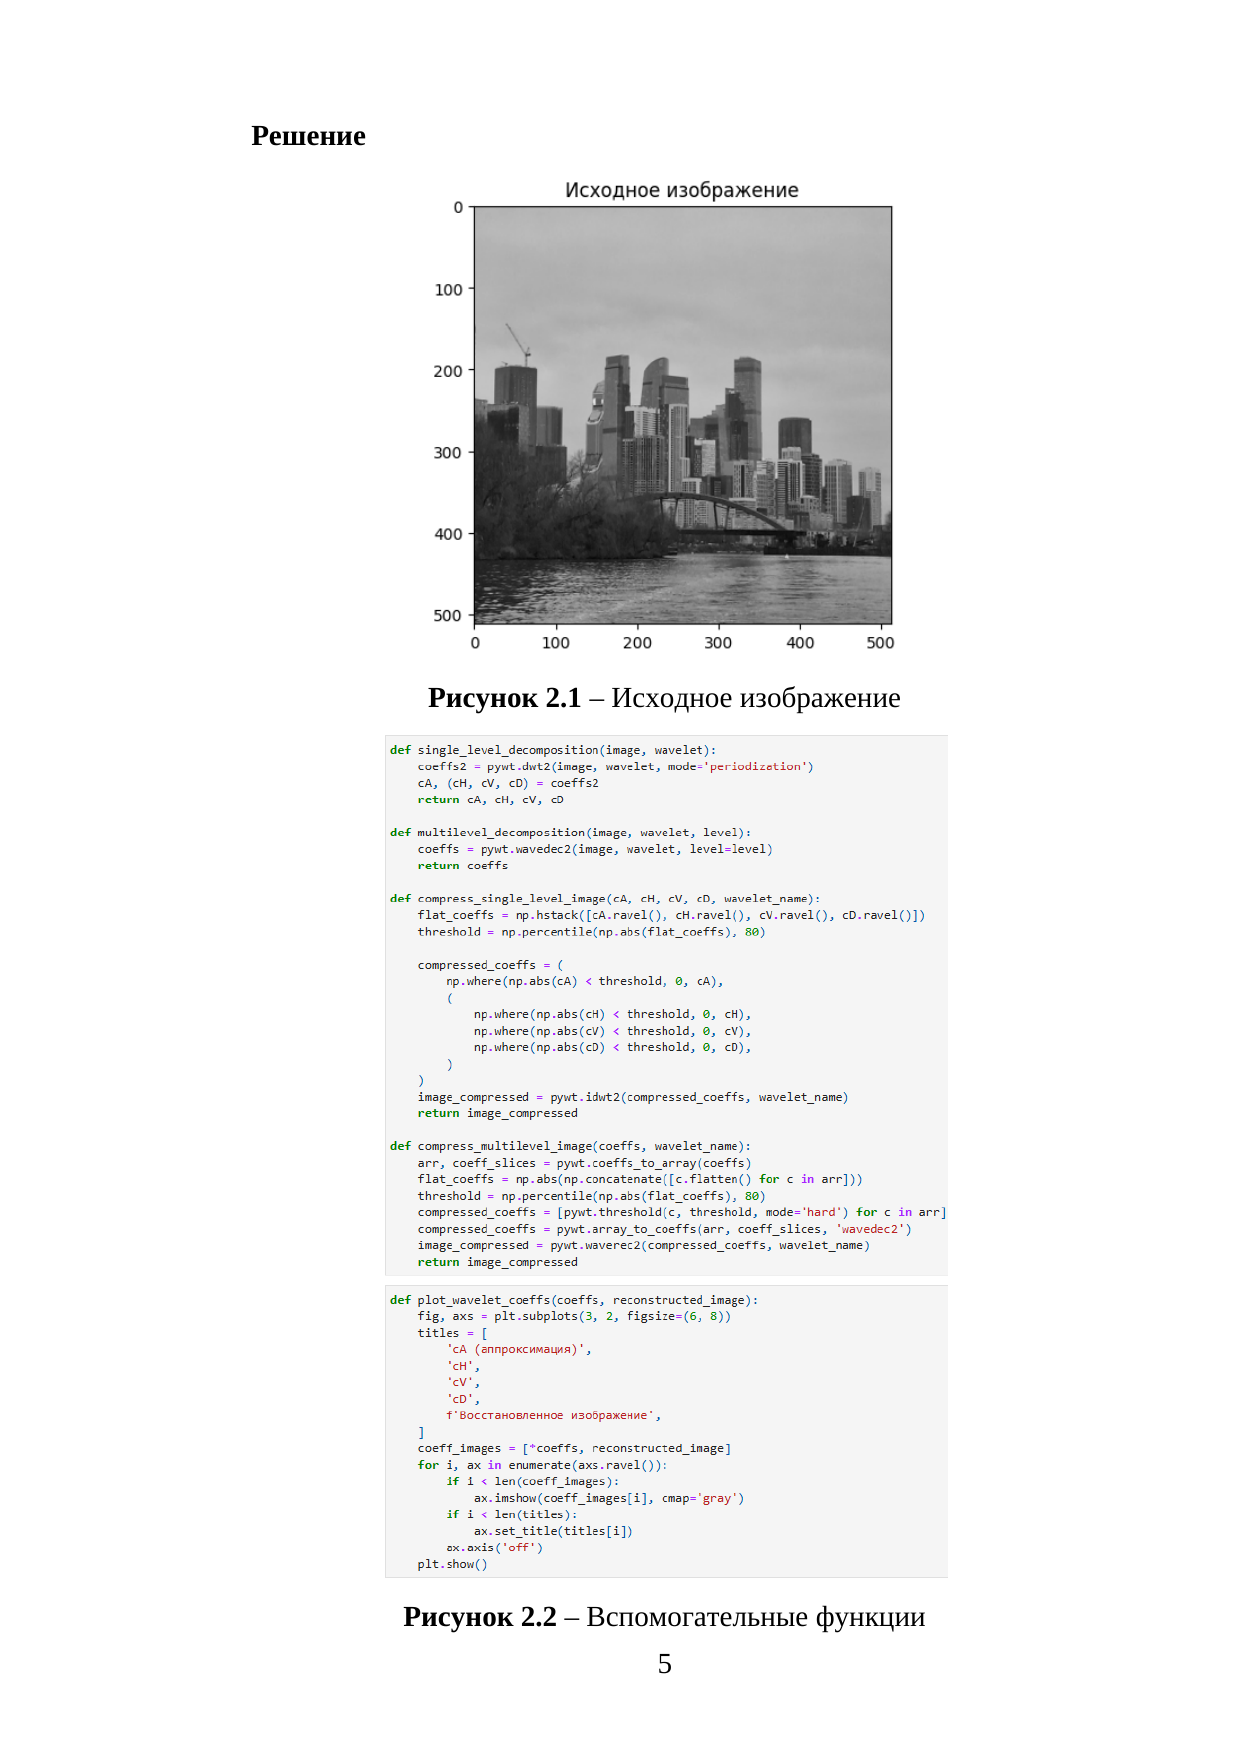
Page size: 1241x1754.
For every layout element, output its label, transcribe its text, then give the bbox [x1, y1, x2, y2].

picture [380, 732, 948, 1581]
picture [422, 171, 907, 662]
text Рисунок 2.2 – Вспомогательные функции [177, 1599, 1152, 1633]
text Рисунок 2.1 – Исходное изображение [177, 680, 1152, 713]
text Решение [177, 118, 1152, 152]
